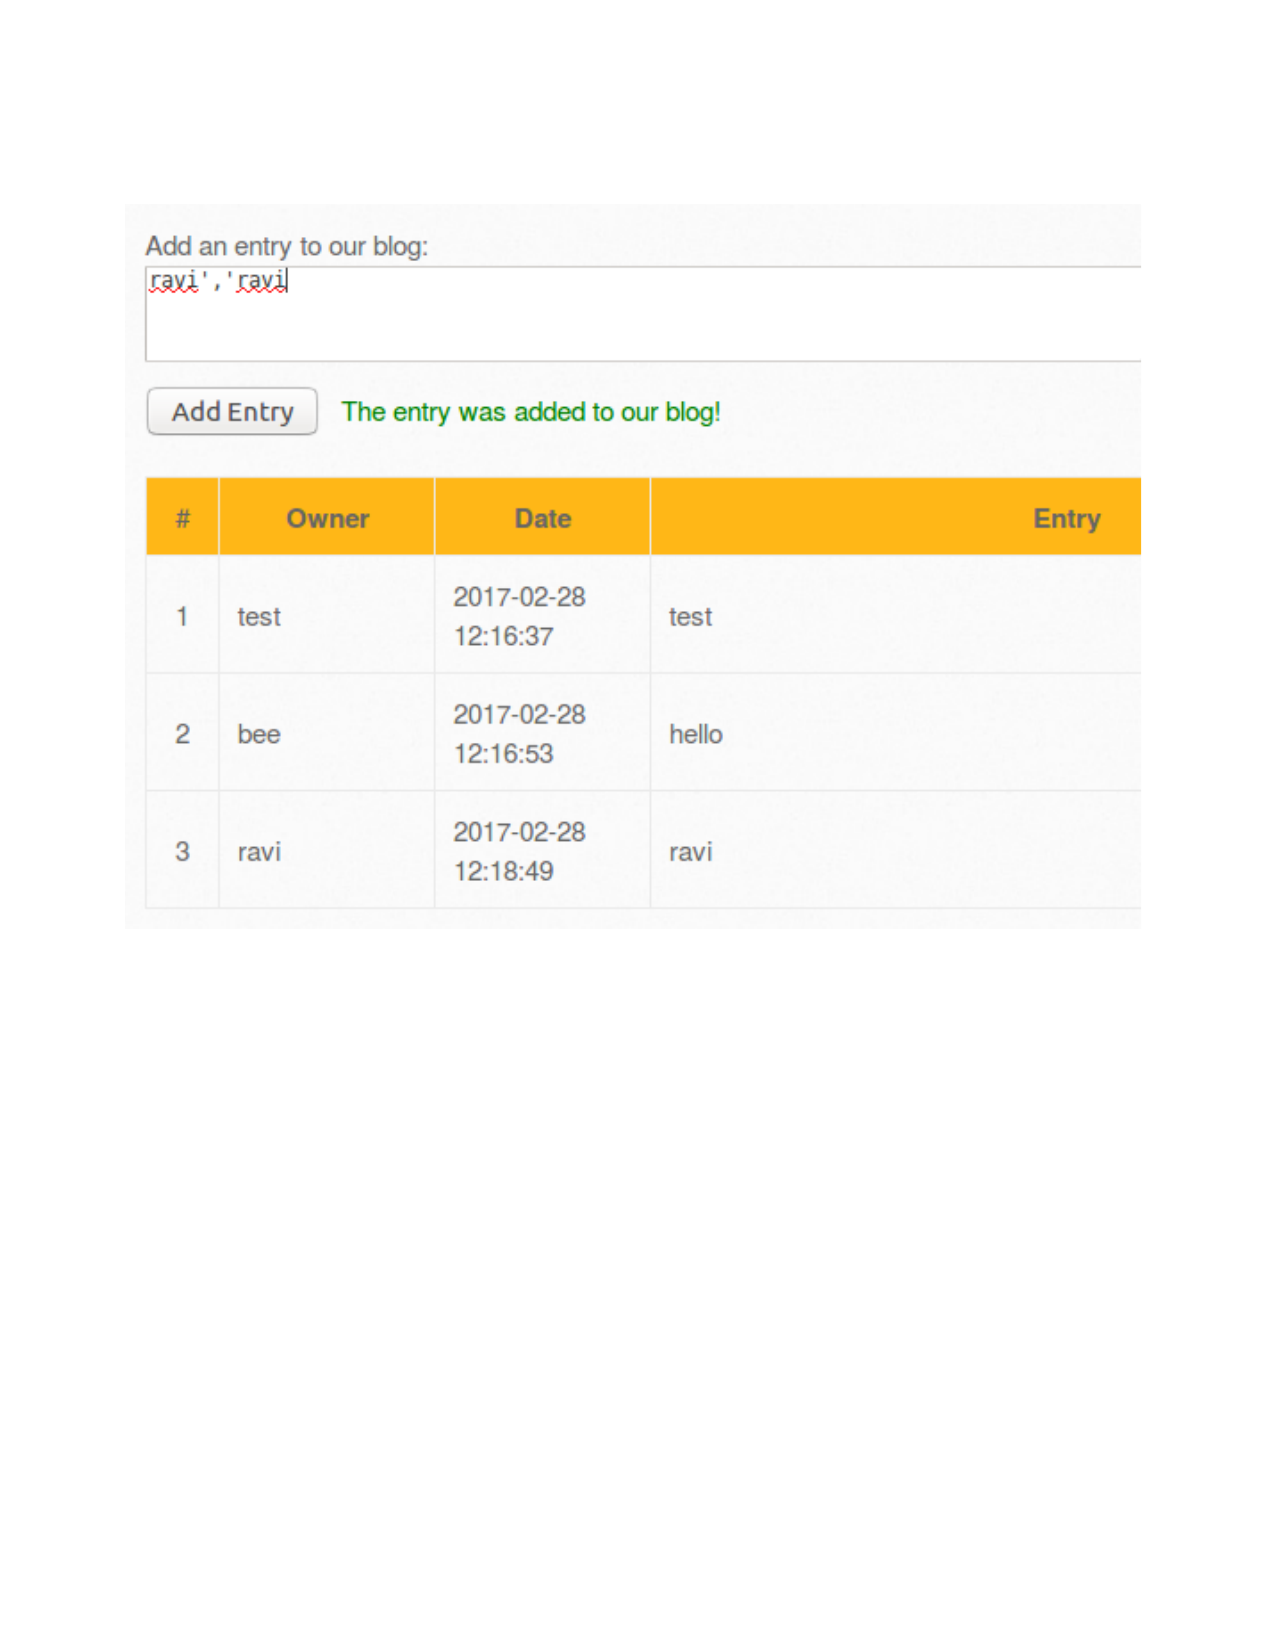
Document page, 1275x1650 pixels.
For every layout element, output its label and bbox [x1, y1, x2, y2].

picture [125, 204, 1142, 929]
